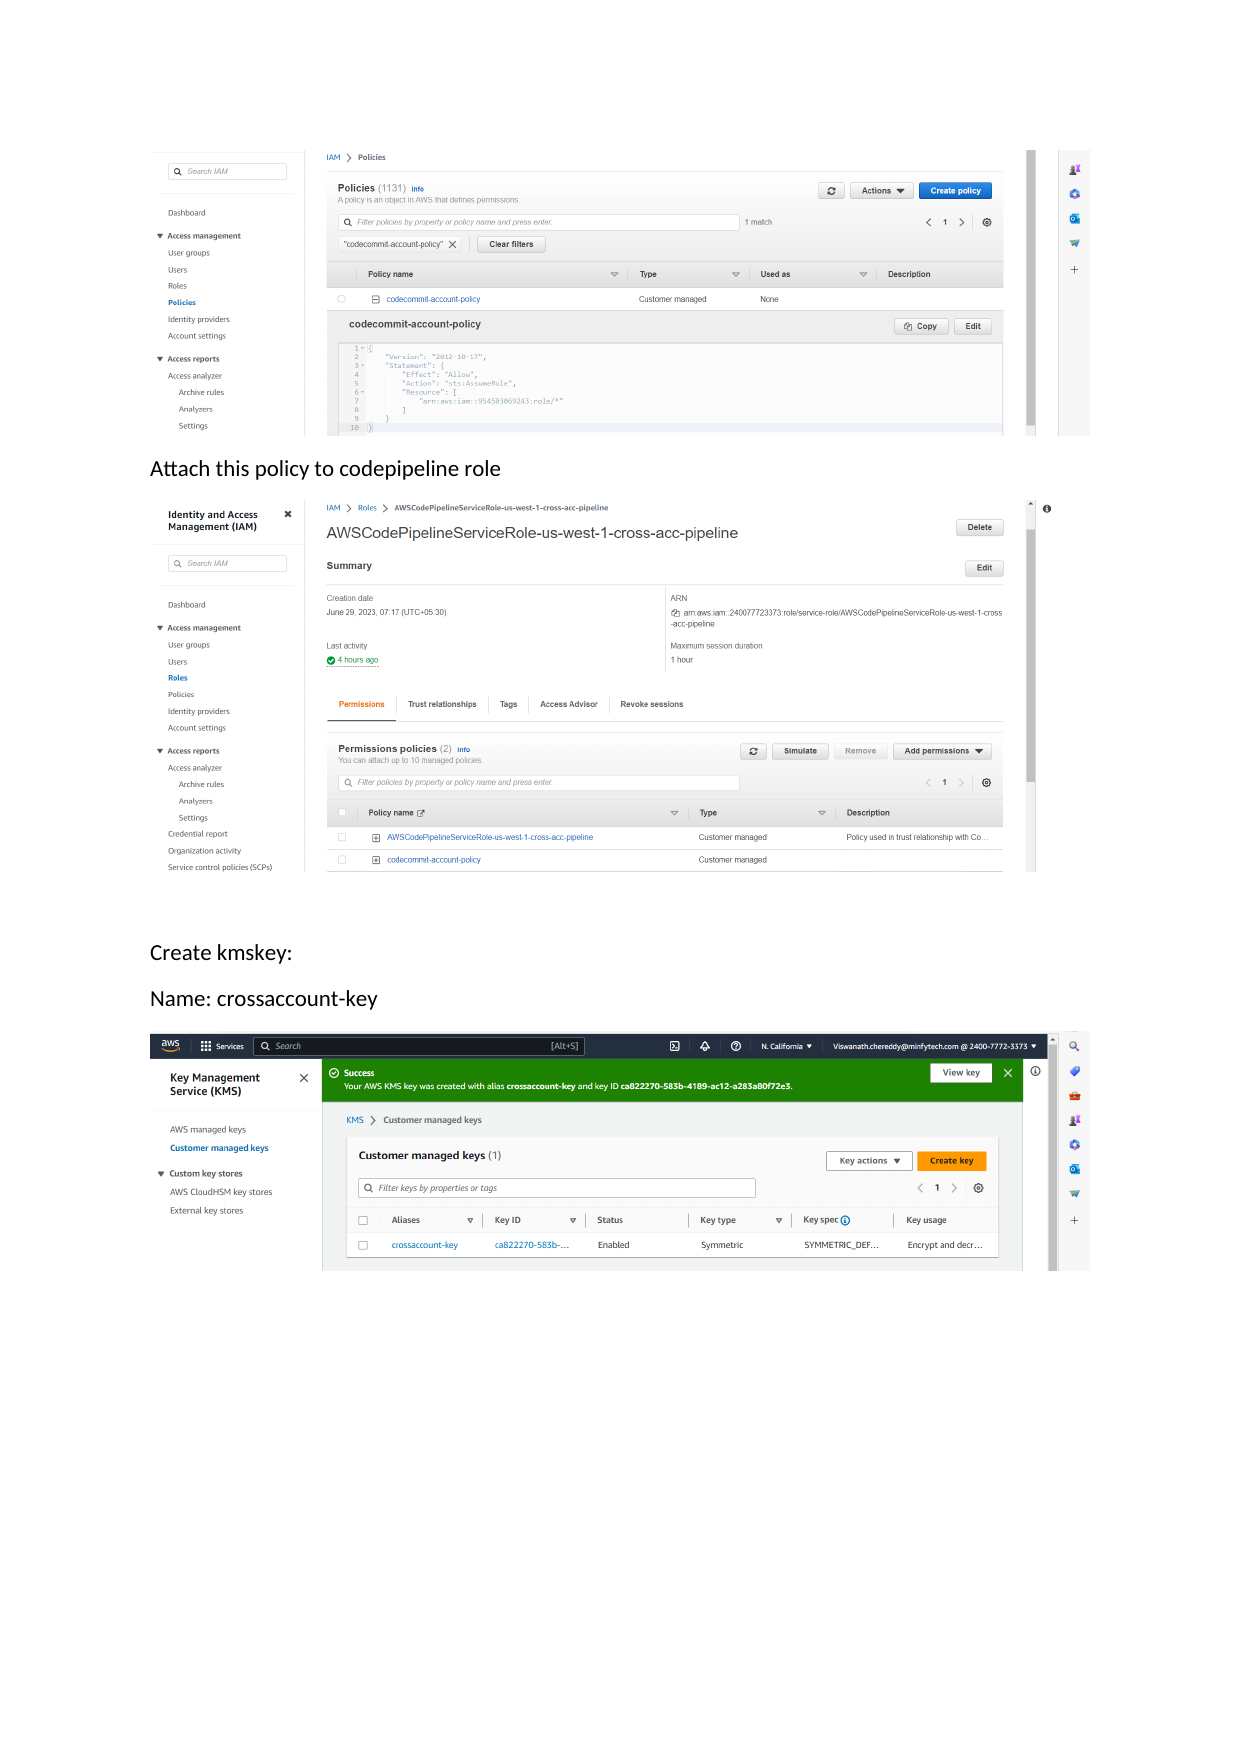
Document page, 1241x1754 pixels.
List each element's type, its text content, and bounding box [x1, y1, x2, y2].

text Create kmskey: [150, 938, 1090, 966]
picture [150, 500, 1052, 872]
text Name: crossaccount-key [150, 984, 1090, 1013]
text Attach this policy to codepipeline role [150, 454, 1090, 482]
picture [150, 1031, 1091, 1271]
picture [150, 150, 1091, 436]
